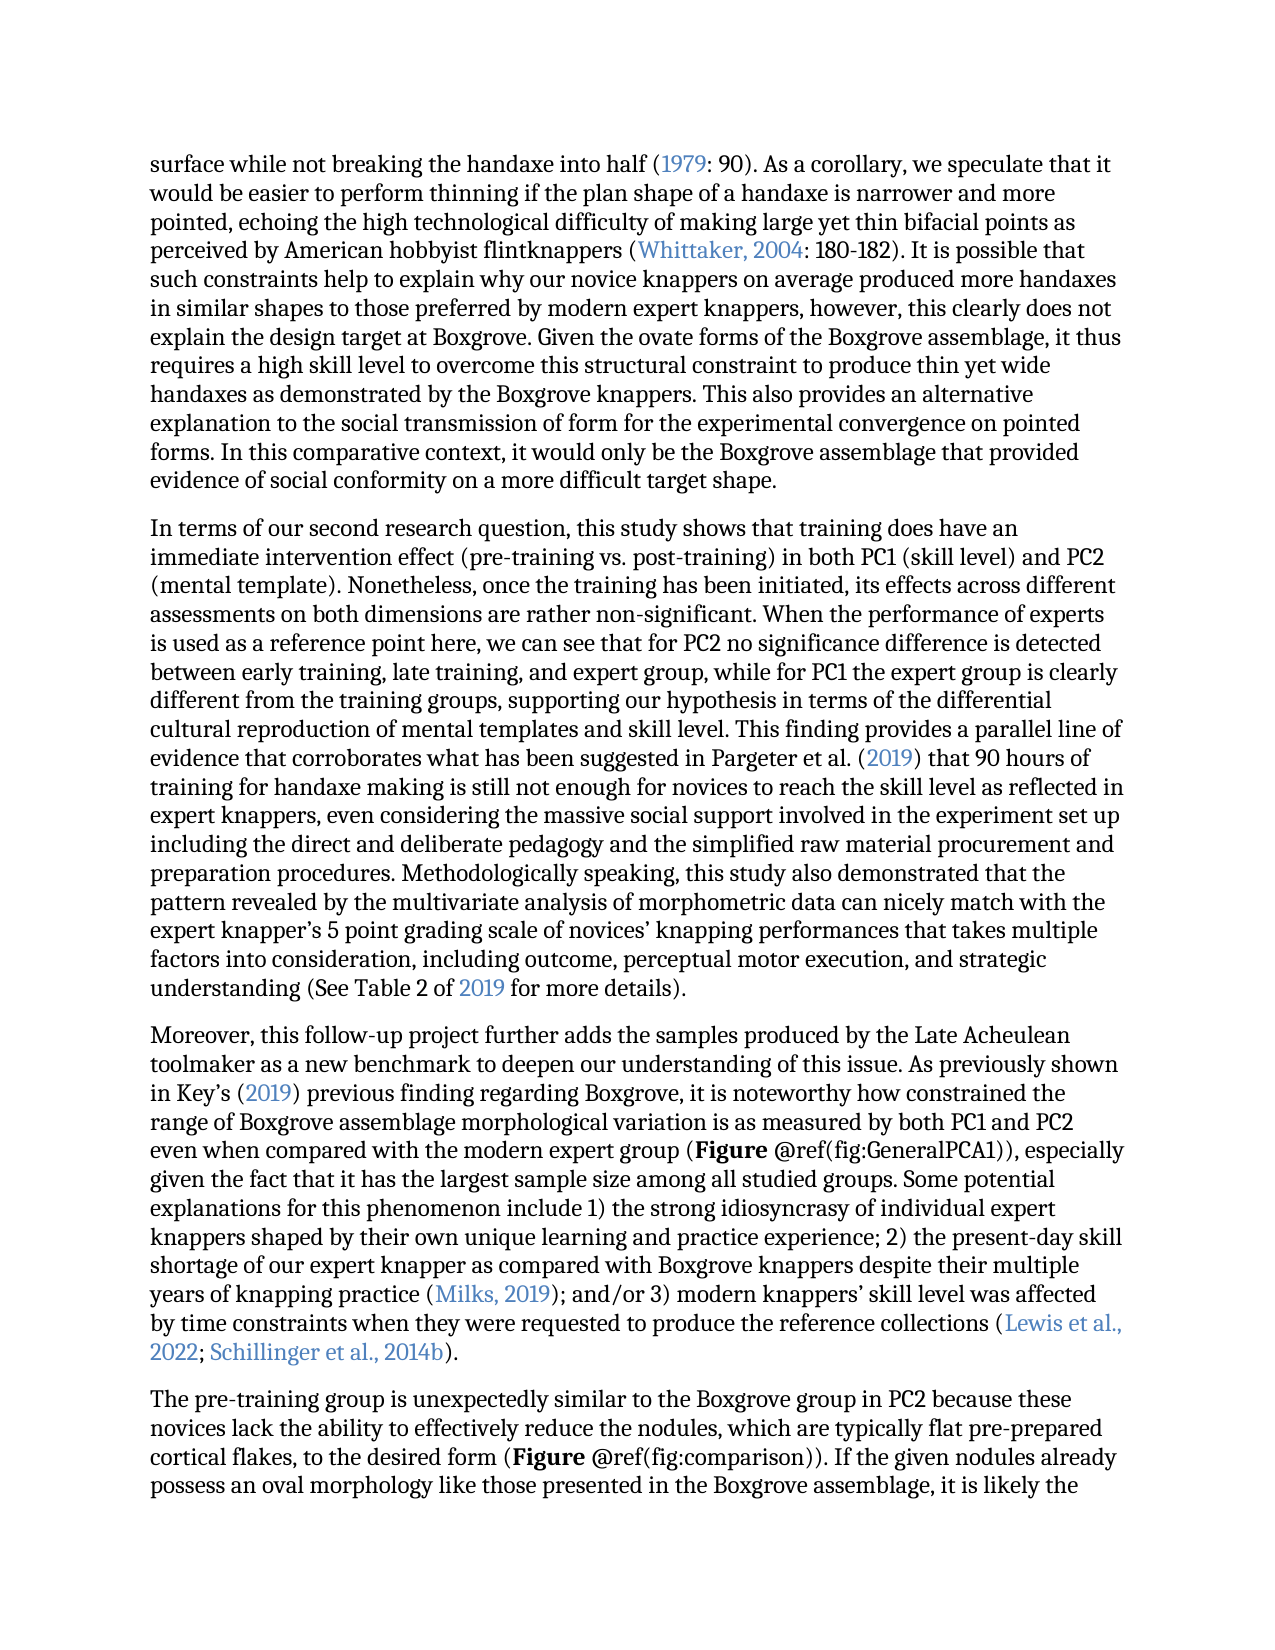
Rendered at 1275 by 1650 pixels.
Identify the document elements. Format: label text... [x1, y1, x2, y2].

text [150, 150, 1125, 495]
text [150, 1385, 1125, 1500]
text In terms of our second research question, this study shows that training does have an immediate intervention effect (pre-training vs. post-training) in both PC1 (skill level) and PC2 (mental template). Nonetheless, once the training has been initiated, its effects across different assessments on both dimensions are rather non-significant. When the performance of experts is used as a reference point here, we can see that for PC2 no significance difference is detected between early training, late training, and expert group, while for PC1 the expert group is clearly different from the training groups, supporting our hypothesis in terms of the differential cultural reproduction of mental templates and skill level. This finding provides a parallel line of evidence that corroborates what has been suggested in Pargeter et al. (2019) that 90 hours of training for handaxe making is still not enough for novices to reach the skill level as reflected in expert knappers, even considering the massive social support involved in the experiment set up including the direct and deliberate pedagogy and the simplified raw material procurement and preparation procedures. Methodologically speaking, this study also demonstrated that the pattern revealed by the multivariate analysis of morphometric data can nicely match with the expert knapper’s 5 point grading scale of novices’ knapping performances that takes multiple factors into consideration, including outcome, perceptual motor execution, and strategic understanding (See Table 2 of 2019 for more details). [150, 514, 1125, 1002]
text Moreover, this follow-up project further adds the samples produced by the Late Acheulean toolmaker as a new benchmark to deepen our understanding of this issue. As previously shown in Key’s (2019) previous finding regarding Boxgrove, it is noteworthy how constrained the range of Boxgrove assemblage morphological variation is as measured by both PC1 and PC2 even when compared with the modern expert group (Figure @ref(fig:GeneralPCA1)), especially given the fact that it has the largest sample size among all studied groups. Some potential explanations for this phenomenon include 1) the strong idiosyncrasy of individual expert knappers shaped by their own unique learning and practice experience; 2) the present-day skill shortage of our expert knapper as compared with Boxgrove knappers despite their multiple years of knapping practice (Milks, 2019); and/or 3) modern knappers’ skill level was affected by time constraints when they were requested to produce the reference collections (Lewis et al., 2022; Schillinger et al., 2014b). [150, 1021, 1125, 1366]
